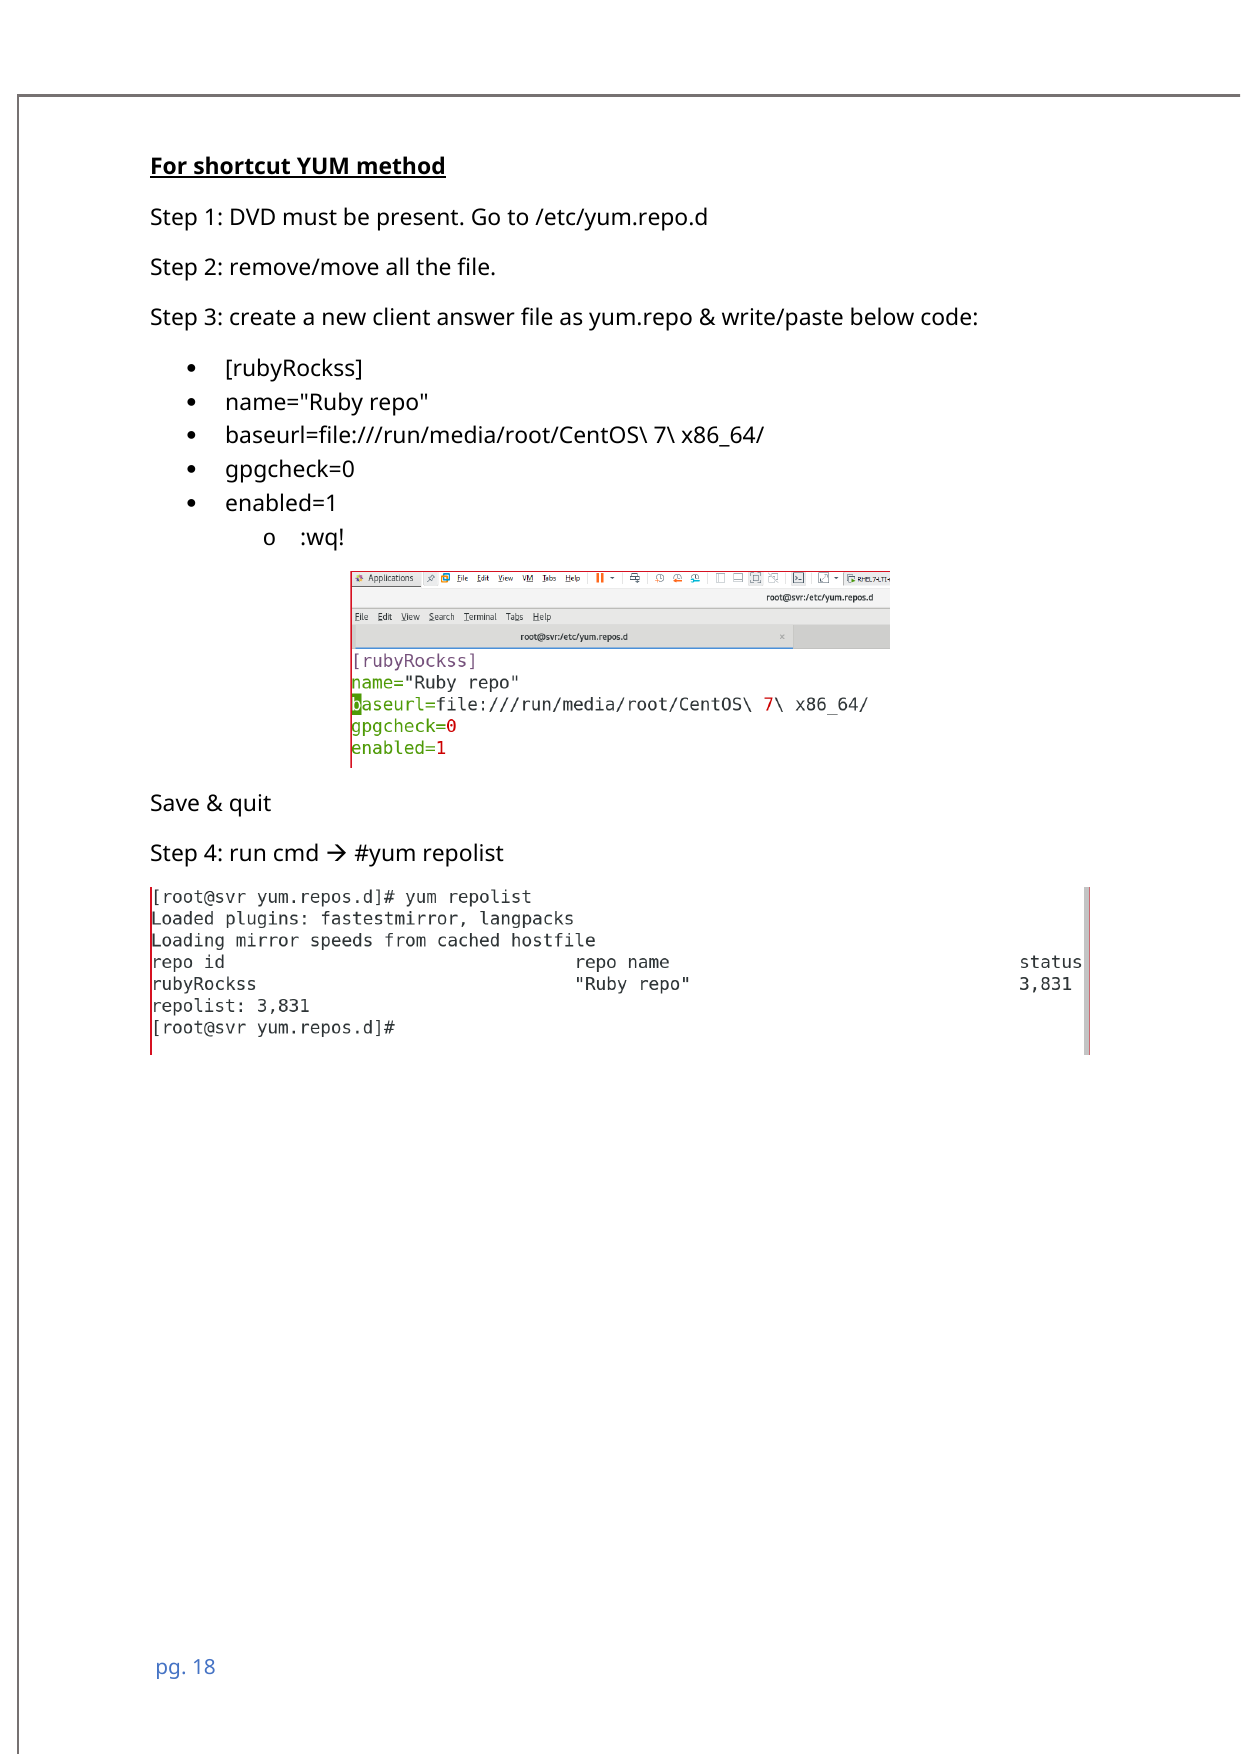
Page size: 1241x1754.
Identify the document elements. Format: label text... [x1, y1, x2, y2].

text Step 3: create a new client answer file as yum.repo & write/paste below code: [150, 301, 1090, 332]
text Step 2: remove/move all the file. [150, 251, 1090, 282]
list baseurl=file:///run/media/root/CentOS\ 7\ x86_64/ [187, 419, 1090, 450]
list [rubyRockss] [187, 352, 1090, 383]
text For shortcut YUM method [150, 150, 1090, 181]
list :wq! [262, 520, 1090, 552]
picture [150, 887, 1090, 1055]
list enabled=1 [187, 487, 1090, 518]
picture [350, 571, 890, 768]
list name="Ruby repo" [187, 385, 1090, 417]
text Save & quit [150, 786, 1090, 818]
text Step 1: DVD must be present. Go to /etc/yum.repo.d [150, 200, 1090, 232]
list gpgcheck=0 [187, 453, 1090, 484]
text Step 4: run cmd #yum repolist [150, 837, 1090, 868]
